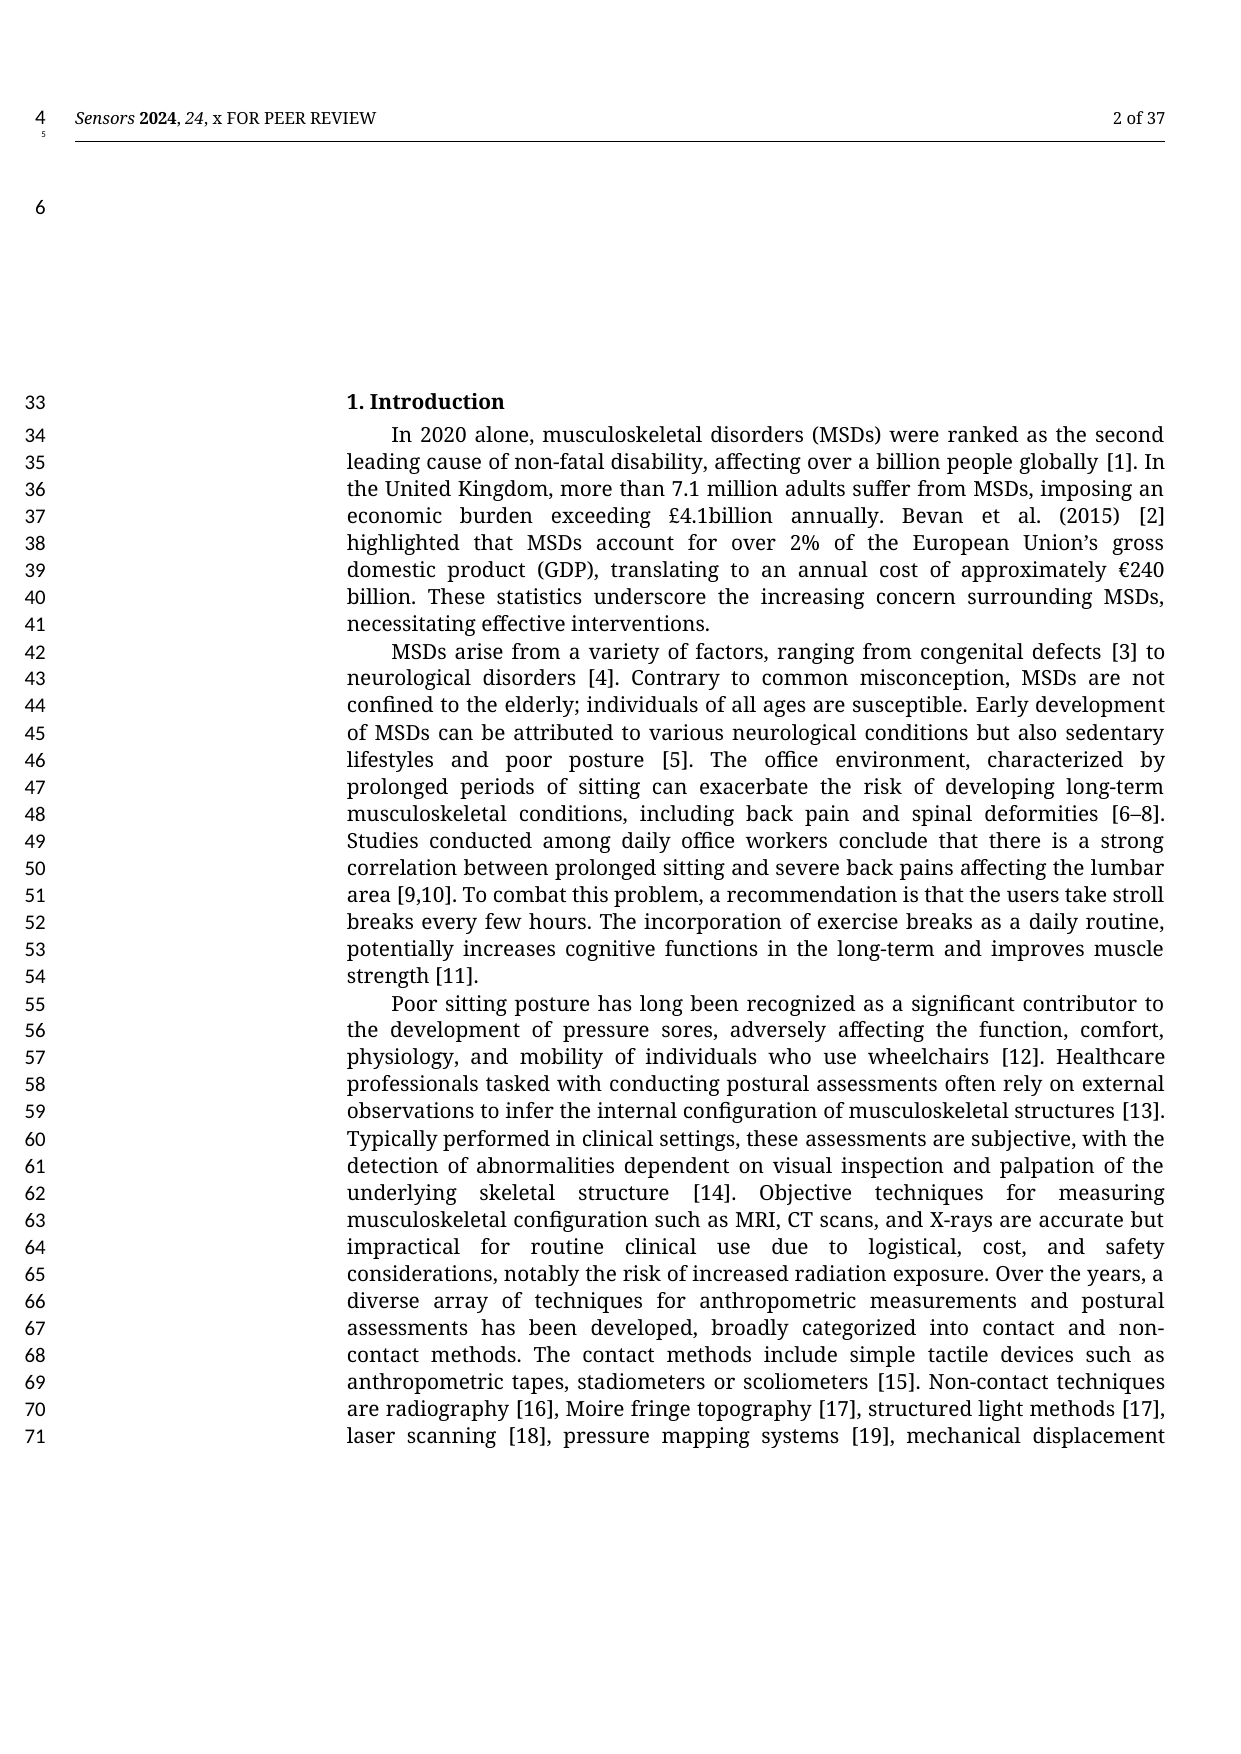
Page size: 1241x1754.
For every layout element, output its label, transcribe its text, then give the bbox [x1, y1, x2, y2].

subtitle 1. Introduction [347, 388, 1165, 415]
text MSDs arise from a variety of factors, ranging from congenital defects [3] to neurological disorders [4]. Contrary to common misconception, MSDs are not confined to the elderly; individuals of all ages are susceptible. Early development of MSDs can be attributed to various neurological conditions but also sedentary lifestyles and poor posture [5]. The office environment, characterized by prolonged periods of sitting can exacerbate the risk of developing long-term musculoskeletal conditions, including back pain and spinal deformities [6–8]. Studies conducted among daily office workers conclude that there is a strong correlation between prolonged sitting and severe back pains affecting the lumbar area [9,10]. To combat this problem, a recommendation is that the users take stroll breaks every few hours. The incorporation of exercise breaks as a daily routine, potentially increases cognitive functions in the long-term and improves muscle strength [11]. [347, 638, 1165, 990]
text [347, 990, 1165, 1450]
text In 2020 alone, musculoskeletal disorders (MSDs) were ranked as the second leading cause of non-fatal disability, affecting over a billion people globally [1]. In the United Kingdom, more than 7.1 million adults suffer from MSDs, imposing an economic burden exceeding £4.1billion annually. Bevan et al. (2015) [2] highlighted that MSDs account for over 2% of the European Union’s gross domestic product (GDP), translating to an annual cost of approximately €240 billion. These statistics underscore the increasing concern surrounding MSDs, necessitating effective interventions. [347, 421, 1165, 638]
